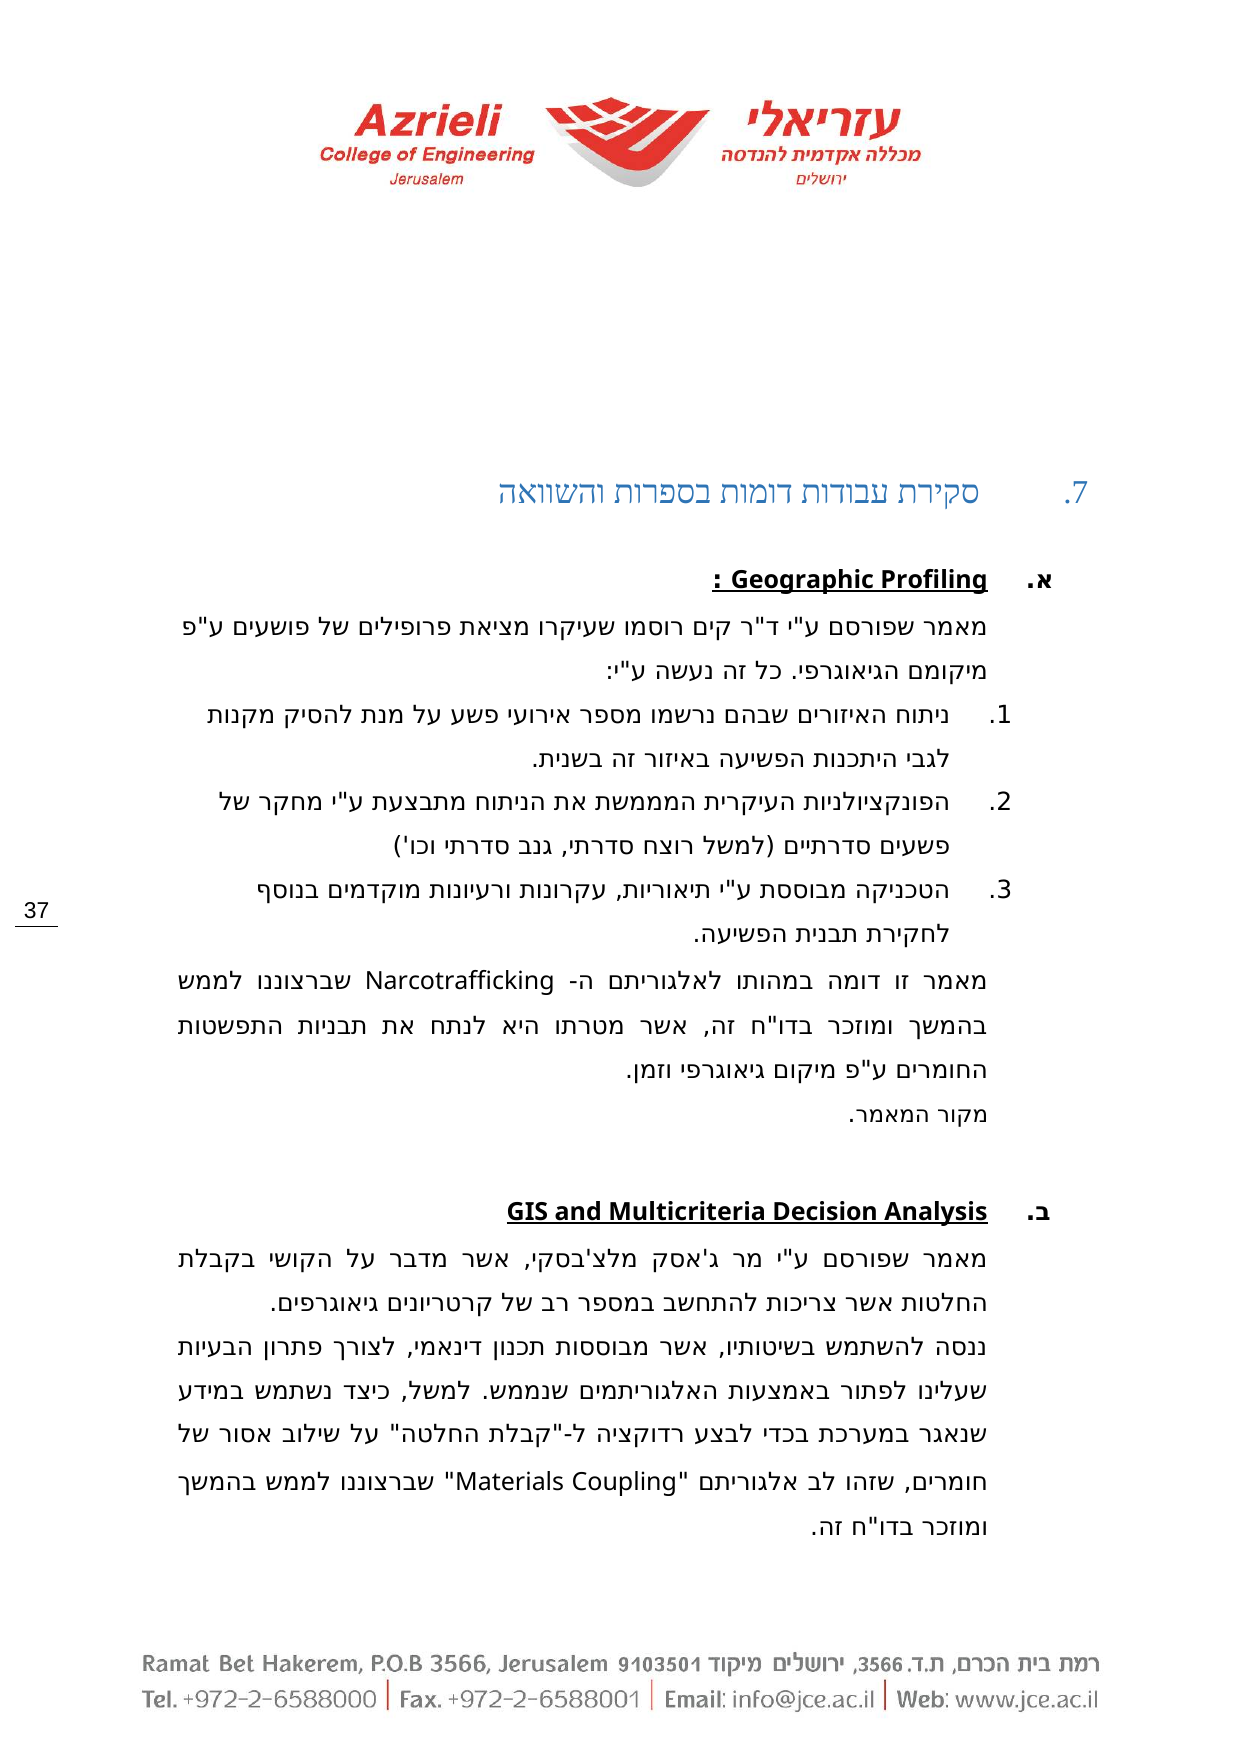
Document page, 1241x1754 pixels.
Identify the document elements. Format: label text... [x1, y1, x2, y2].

subtitle סקירת עבודות דומות בספרות והשוואה [177, 472, 1063, 511]
list מאמר שפורסם ע"י ד"ר קים רוסמו שעיקרו מציאת פרופילים של פושעים ע"פ מיקומם הגיאוגרפי. כל זה נעשה ע"י: [177, 613, 988, 686]
text ננסה להשתמש בשיטותיו, אשר מבוססות תכנון דינאמי, לצורך פתרון הבעיות שעלינו לפתור באמצעות האלגוריתמים שנממש. למשל, כיצד נשתמש במידע שנאגר במערכת בכדי לבצע רדוקציה ל-"קבלת החלטה" על שילוב אסור של חומרים, שזהו לב אלגוריתם "Materials Coupling" שברצוננו לממש בהמשך ומוזכר בדו"ח זה. [177, 1332, 988, 1541]
text מאמר זו דומה במהותו לאלגוריתם ה- Narcotrafficking שברצוננו לממש בהמשך ומוזכר בדו"ח זה, אשר מטרתו היא לנתח את תבניות התפשטות החומרים ע"פ מיקום גיאוגרפי וזמן. [177, 963, 988, 1084]
text מאמר שפורסם ע"י מר ג'אסק מלצ'בסקי, אשר מדבר על הקושי בקבלת החלטות אשר צריכות להתחשב במספר רב של קרטריונים גיאוגרפים. [177, 1244, 988, 1317]
list הטכניקה מבוססת ע"י תיאוריות, עקרונות ורעיונות מוקדמים בנוסף לחקירת תבנית הפשיעה. [177, 875, 988, 948]
picture [42, 35, 1199, 212]
list GIS and Multicriteria Decision Analysis [177, 1193, 1026, 1228]
list Geographic Profiling : [177, 562, 1026, 596]
picture [107, 1633, 1133, 1742]
list ניתוח האיזורים שבהם נרשמו מספר אירועי פשע על מנת להסיק מקנות לגבי היתכנות הפשיעה באיזור זה בשנית. [177, 700, 988, 773]
text מקור המאמר. [177, 1099, 1063, 1128]
list הפונקציולניות העיקרית המממשת את הניתוח מתבצעת ע"י מחקר של פשעים סדרתיים (למשל רוצח סדרתי, גנב סדרתי וכו') [177, 788, 988, 861]
